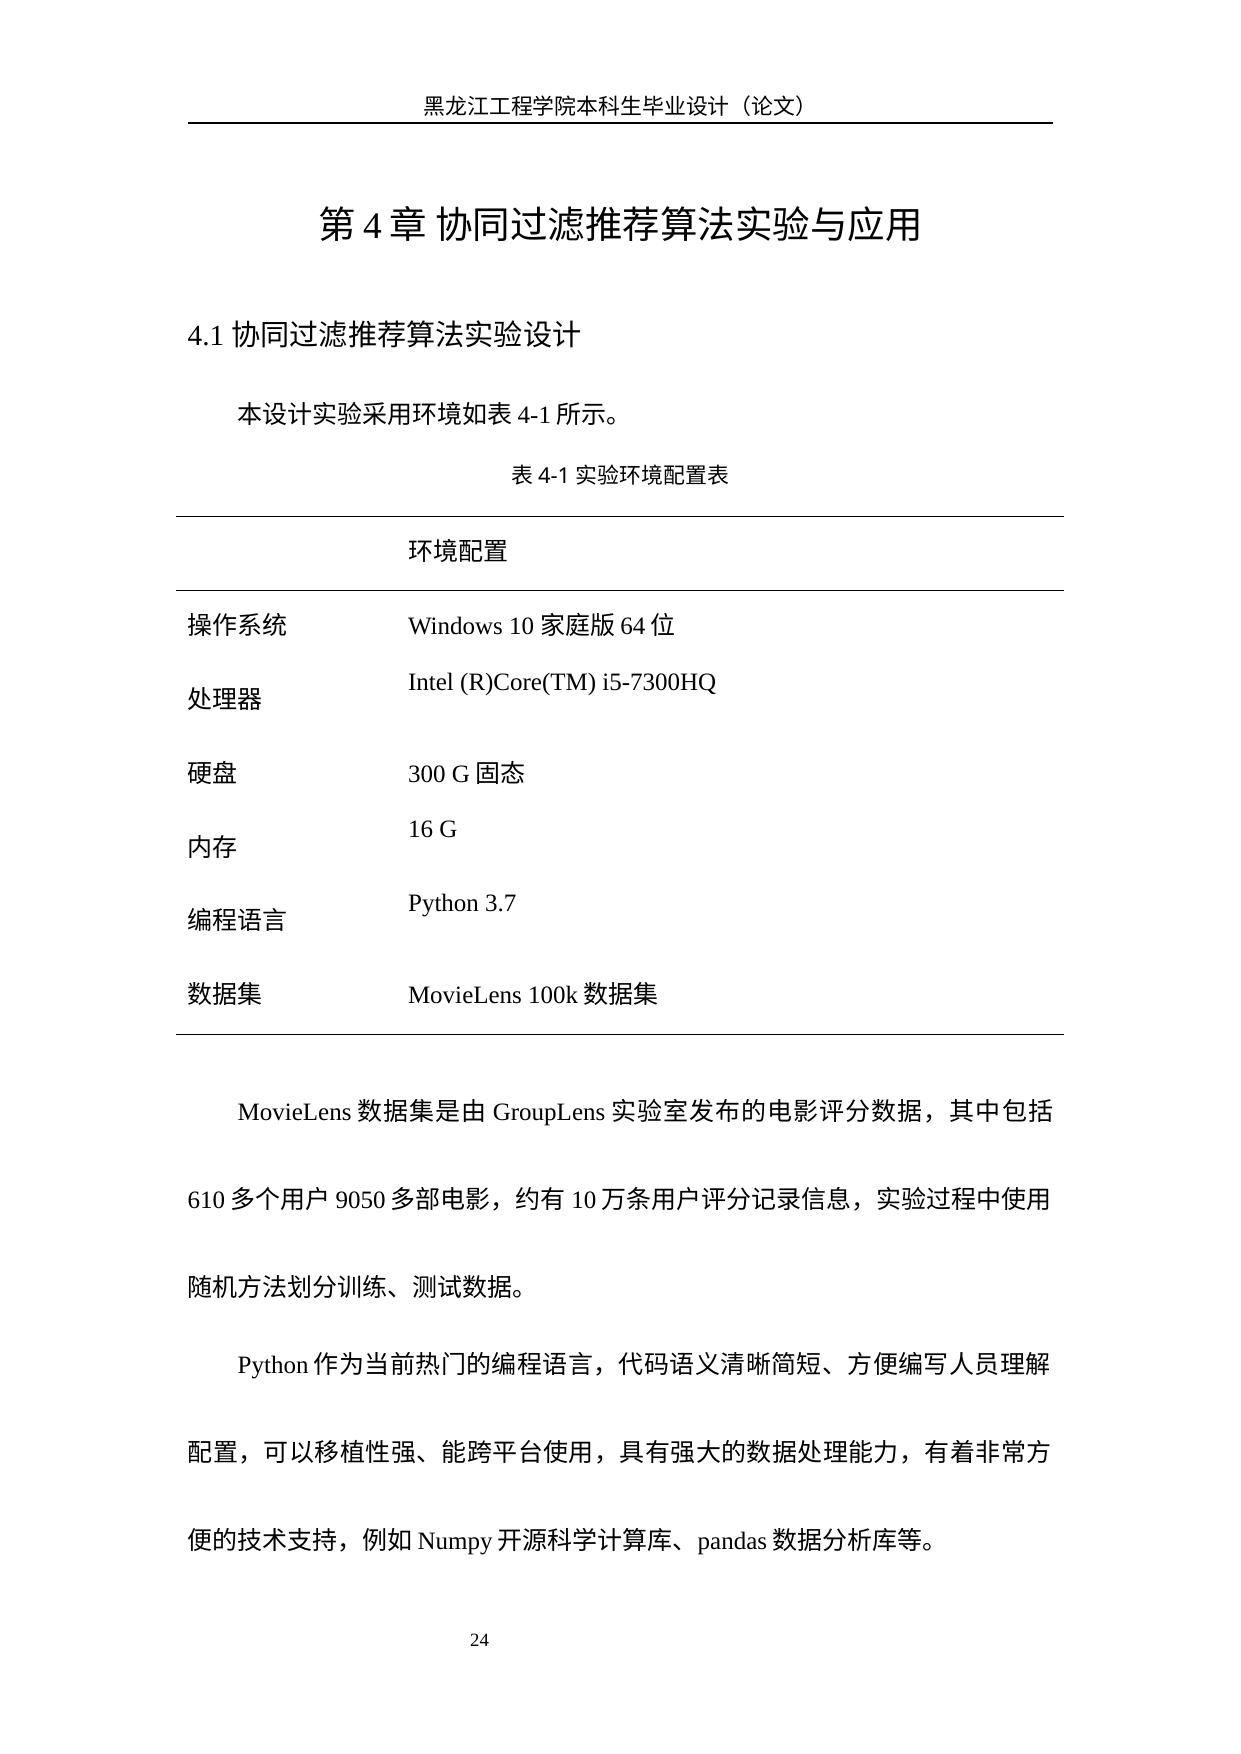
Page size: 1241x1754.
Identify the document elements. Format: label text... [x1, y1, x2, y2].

table_cell 16 G [397, 813, 1064, 886]
text MovieLens数据集是由GroupLens实验室发布的电影评分数据，其中包括610多个用户9050多部电影，约有10万条用户评分记录信息，实验过程中使用随机方法划分训练、测试数据。 [187, 1077, 1053, 1318]
table_cell Intel (R)Core(TM) i5-7300HQ [397, 665, 1064, 739]
table_cell 处理器 [176, 665, 397, 739]
table_cell 编程语言 [176, 886, 397, 960]
table_cell 操作系统 [176, 591, 397, 665]
table_cell MovieLens 100k数据集 [397, 960, 1064, 1034]
table_cell Python 3.7 [397, 886, 1064, 960]
table_cell 内存 [176, 813, 397, 886]
table_cell Windows 10 家庭版64位 [397, 591, 1064, 665]
text Python作为当前热门的编程语言，代码语义清晰简短、方便编写人员理解配置，可以移植性强、能跨平台使用，具有强大的数据处理能力，有着非常方便的技术支持，例如Numpy开源科学计算库、pandas数据分析库等。 [187, 1330, 1053, 1571]
table_cell 硬盘 [176, 739, 397, 813]
subtitle 4.1 协同过滤推荐算法实验设计 [187, 300, 1053, 365]
table_header [176, 517, 397, 590]
table_header 环境配置 [397, 517, 1064, 590]
text 本设计实验采用环境如表4-1所示。 [187, 380, 1053, 445]
table_cell 300 G固态 [397, 739, 1064, 813]
text 第4章 协同过滤推荐算法实验与应用 [187, 194, 1053, 249]
table_cell 数据集 [176, 960, 397, 1034]
text 表4-1 实验环境配置表 [187, 458, 1053, 490]
